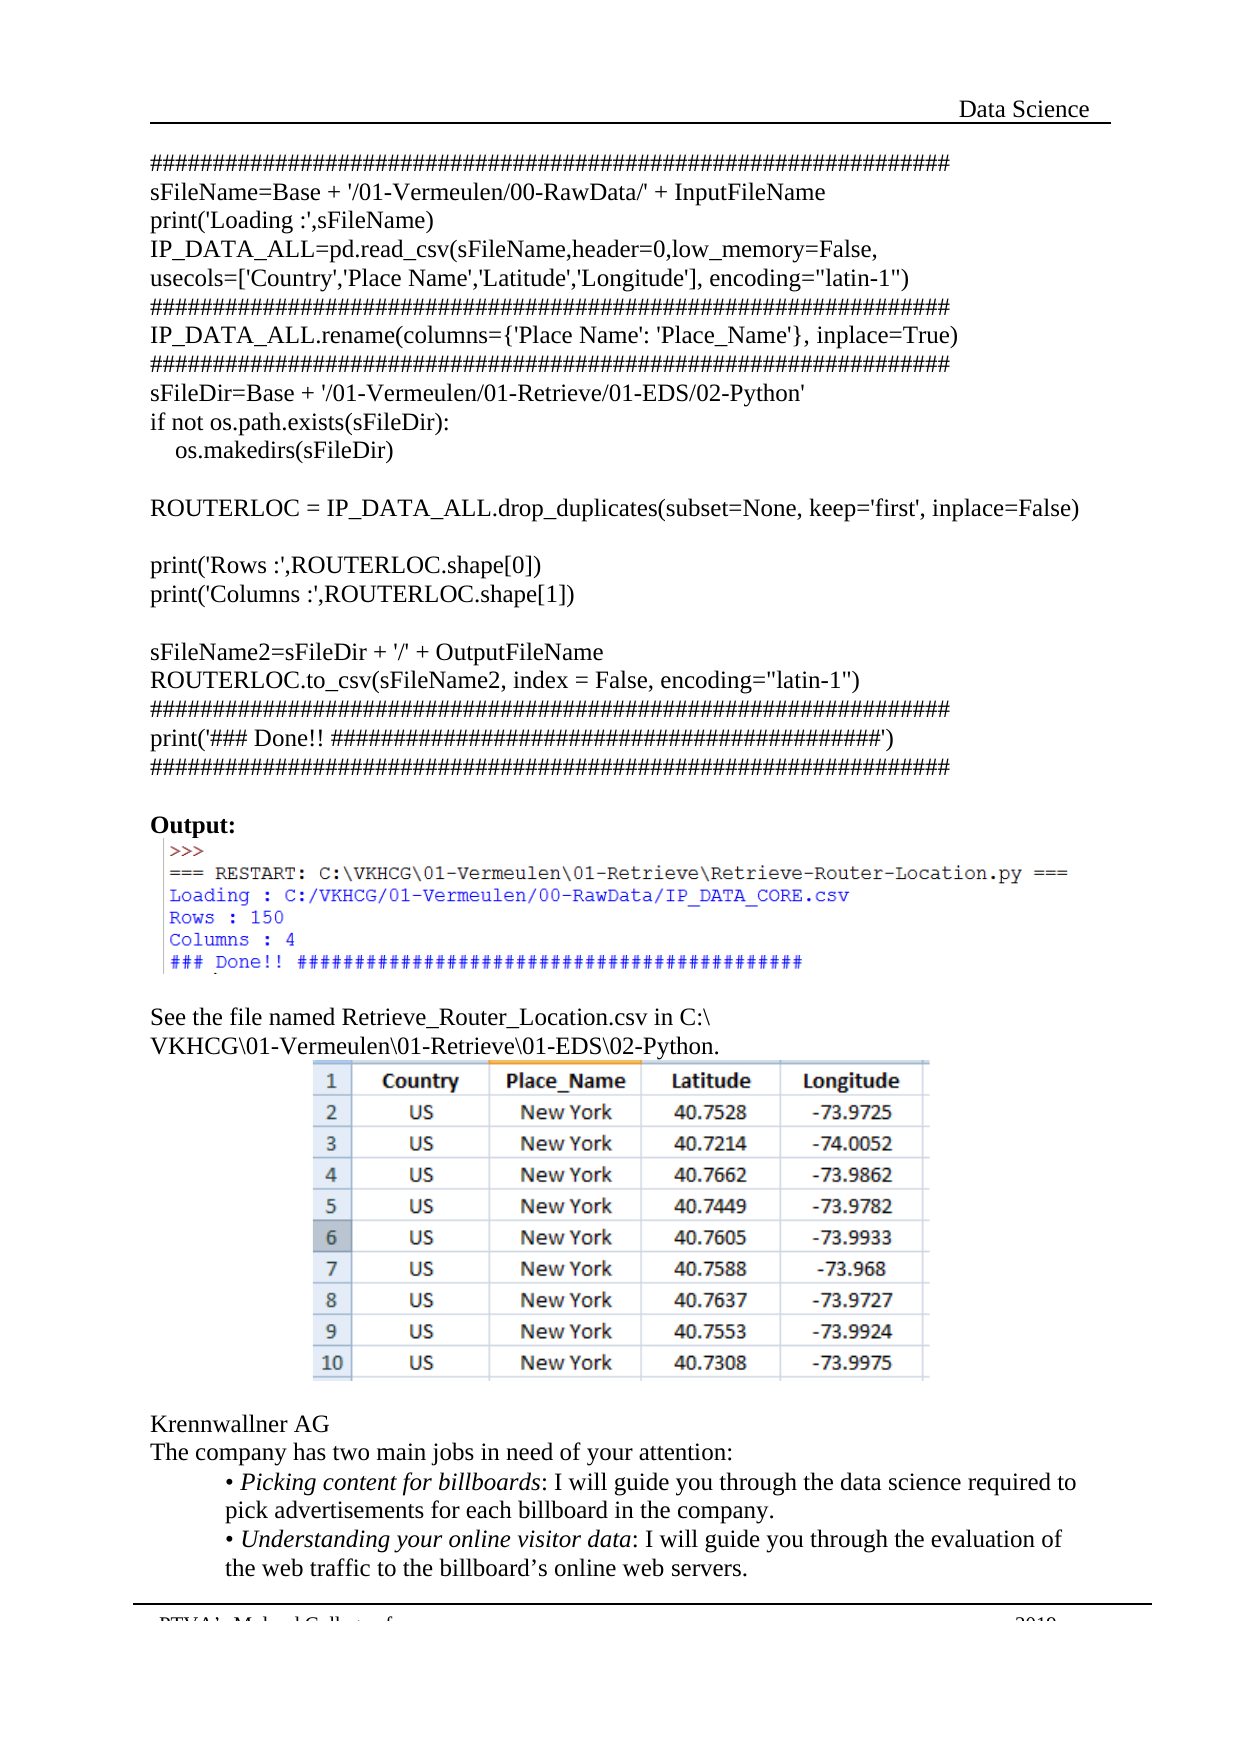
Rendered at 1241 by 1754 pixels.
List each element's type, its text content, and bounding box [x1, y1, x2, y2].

text Output: [150, 810, 1203, 838]
text sFileName2=sFileDir + '/' + OutputFileName ROUTERLOC.to_csv(sFileName2, index = False, encoding="latin-1") ################################################################ print('### Done!! ############################################') ################################################################ [150, 637, 953, 780]
text The company has two main jobs in need of your attention: [150, 1438, 1203, 1467]
list Picking content for billboards: I will guide you through the data science required to pick advertisements for each billboard in the company. [225, 1467, 1078, 1524]
picture [163, 838, 1068, 974]
text See the file named Retrieve_Router_Location.csv in C:\VKHCG\01-Vermeulen\01-Retrieve\01-EDS\02-Python. [150, 1002, 752, 1060]
text ################################################################ [150, 148, 1203, 177]
picture [312, 1060, 930, 1381]
text os.makedirs(sFileDir) [175, 436, 1203, 464]
text print('Columns :',ROUTERLOC.shape[1]) [150, 579, 1203, 608]
text Krennwallner AG [150, 1409, 1203, 1438]
text sFileName=Base + '/01-Vermeulen/00-RawData/' + InputFileName print('Loading :',sFileName) IP_DATA_ALL=pd.read_csv(sFileName,header=0,low_memory=False, usecols=['Country','Place Name','Latitude','Longitude'], encoding="latin-1") ################################################################ [150, 177, 953, 321]
text sFileDir=Base + '/01-Vermeulen/01-Retrieve/01-EDS/02-Python' if not os.path.exists(sFileDir): [150, 378, 808, 436]
text ROUTERLOC = IP_DATA_ALL.drop_duplicates(subset=None, keep='first', inplace=False) print('Rows :',ROUTERLOC.shape[0]) [150, 464, 1086, 579]
list Understanding your online visitor data: I will guide you through the evaluation of the web traffic to the billboard’s online web servers. [225, 1524, 1063, 1582]
text IP_DATA_ALL.rename(columns={'Place Name': 'Place_Name'}, inplace=True) ################################################################ [150, 321, 959, 378]
